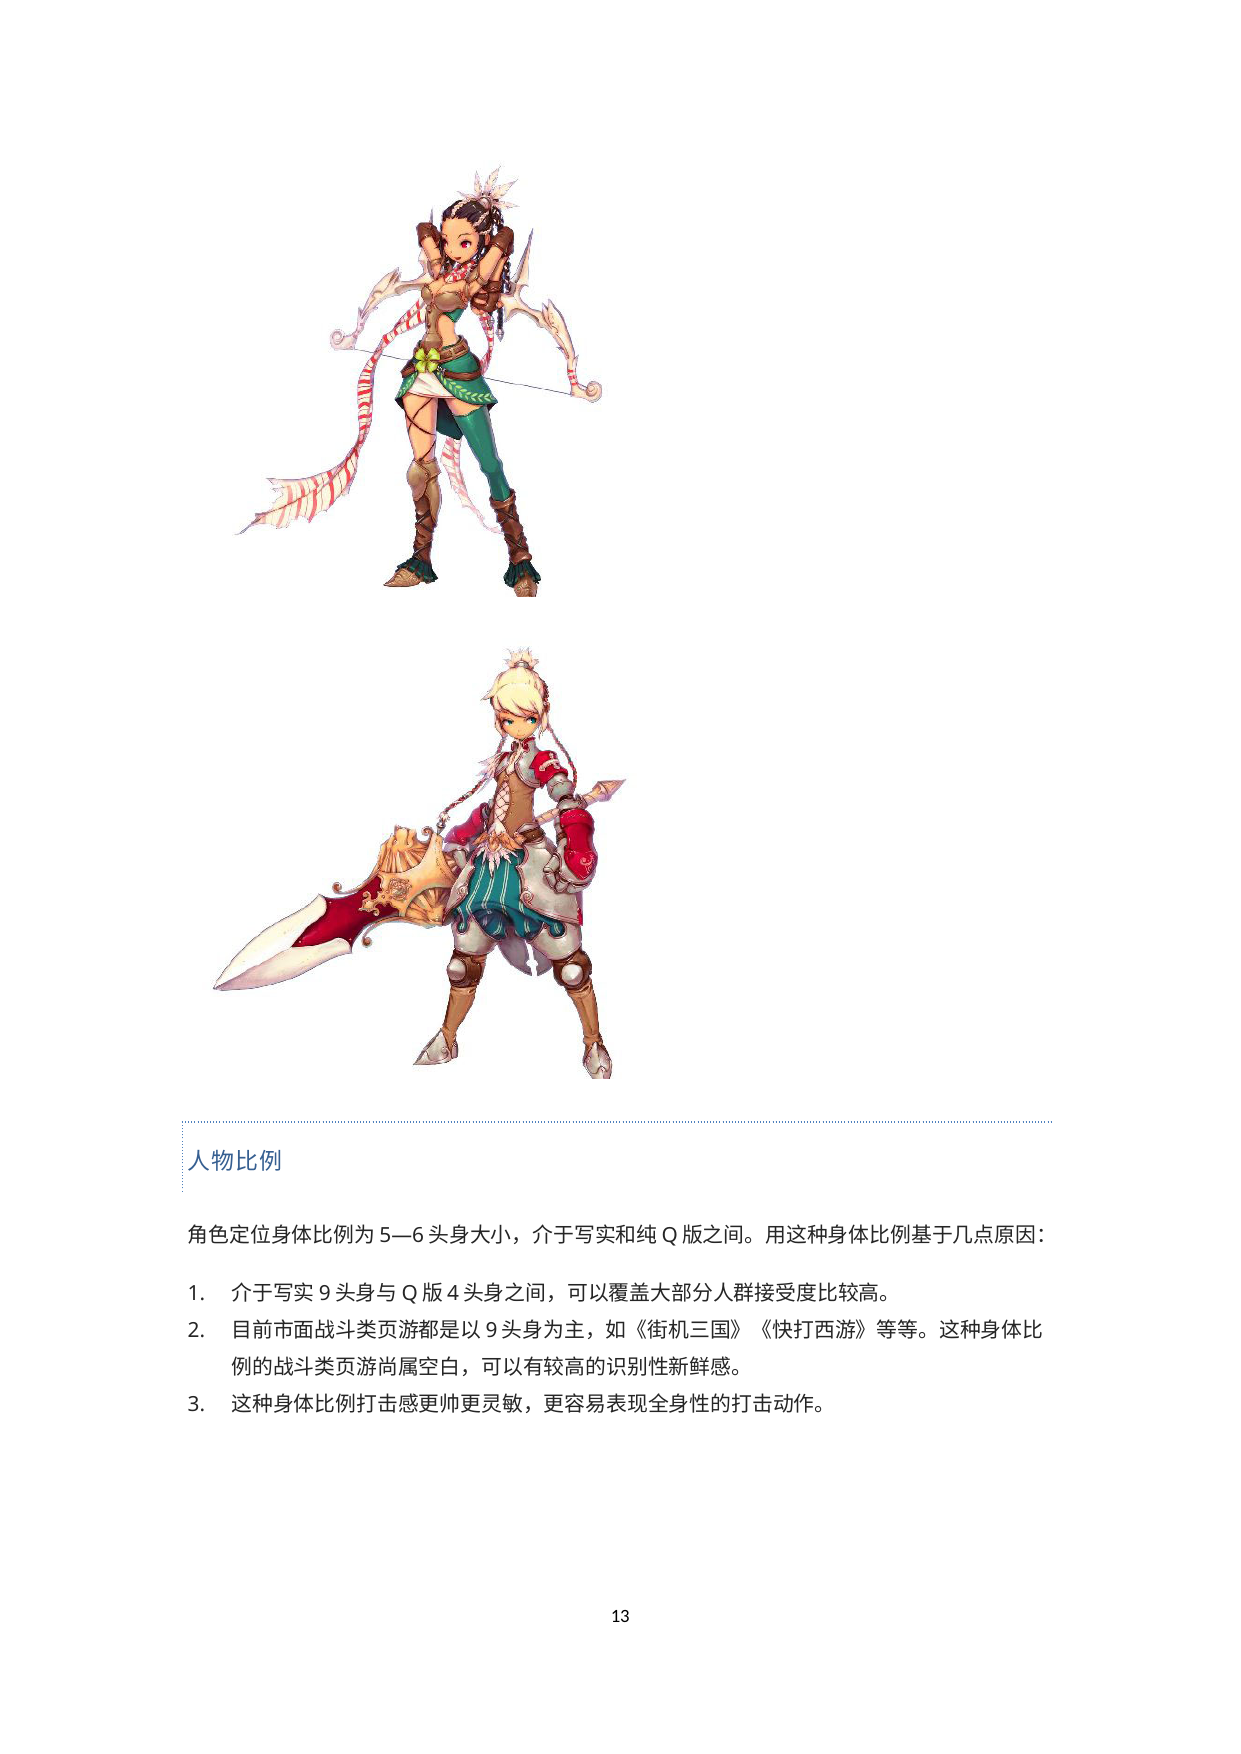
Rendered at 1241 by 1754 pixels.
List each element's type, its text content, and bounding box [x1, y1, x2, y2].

text 角色定位身体比例为5—6头身大小，介于写实和纯Q版之间。用这种身体比例基于几点原因： [187, 1217, 1053, 1250]
picture [187, 638, 641, 1079]
subtitle 人物比例 [182, 1121, 1053, 1192]
list 目前市面战斗类页游都是以9头身为主，如《街机三国》《快打西游》等等。这种身体比例的战斗类页游尚属空白，可以有较高的识别性新鲜感。 [187, 1312, 1053, 1382]
list 介于写实9头身与Q版4头身之间，可以覆盖大部分人群接受度比较高。 [187, 1275, 1053, 1308]
picture [187, 160, 638, 597]
list 这种身体比例打击感更帅更灵敏，更容易表现全身性的打击动作。 [187, 1386, 1053, 1419]
